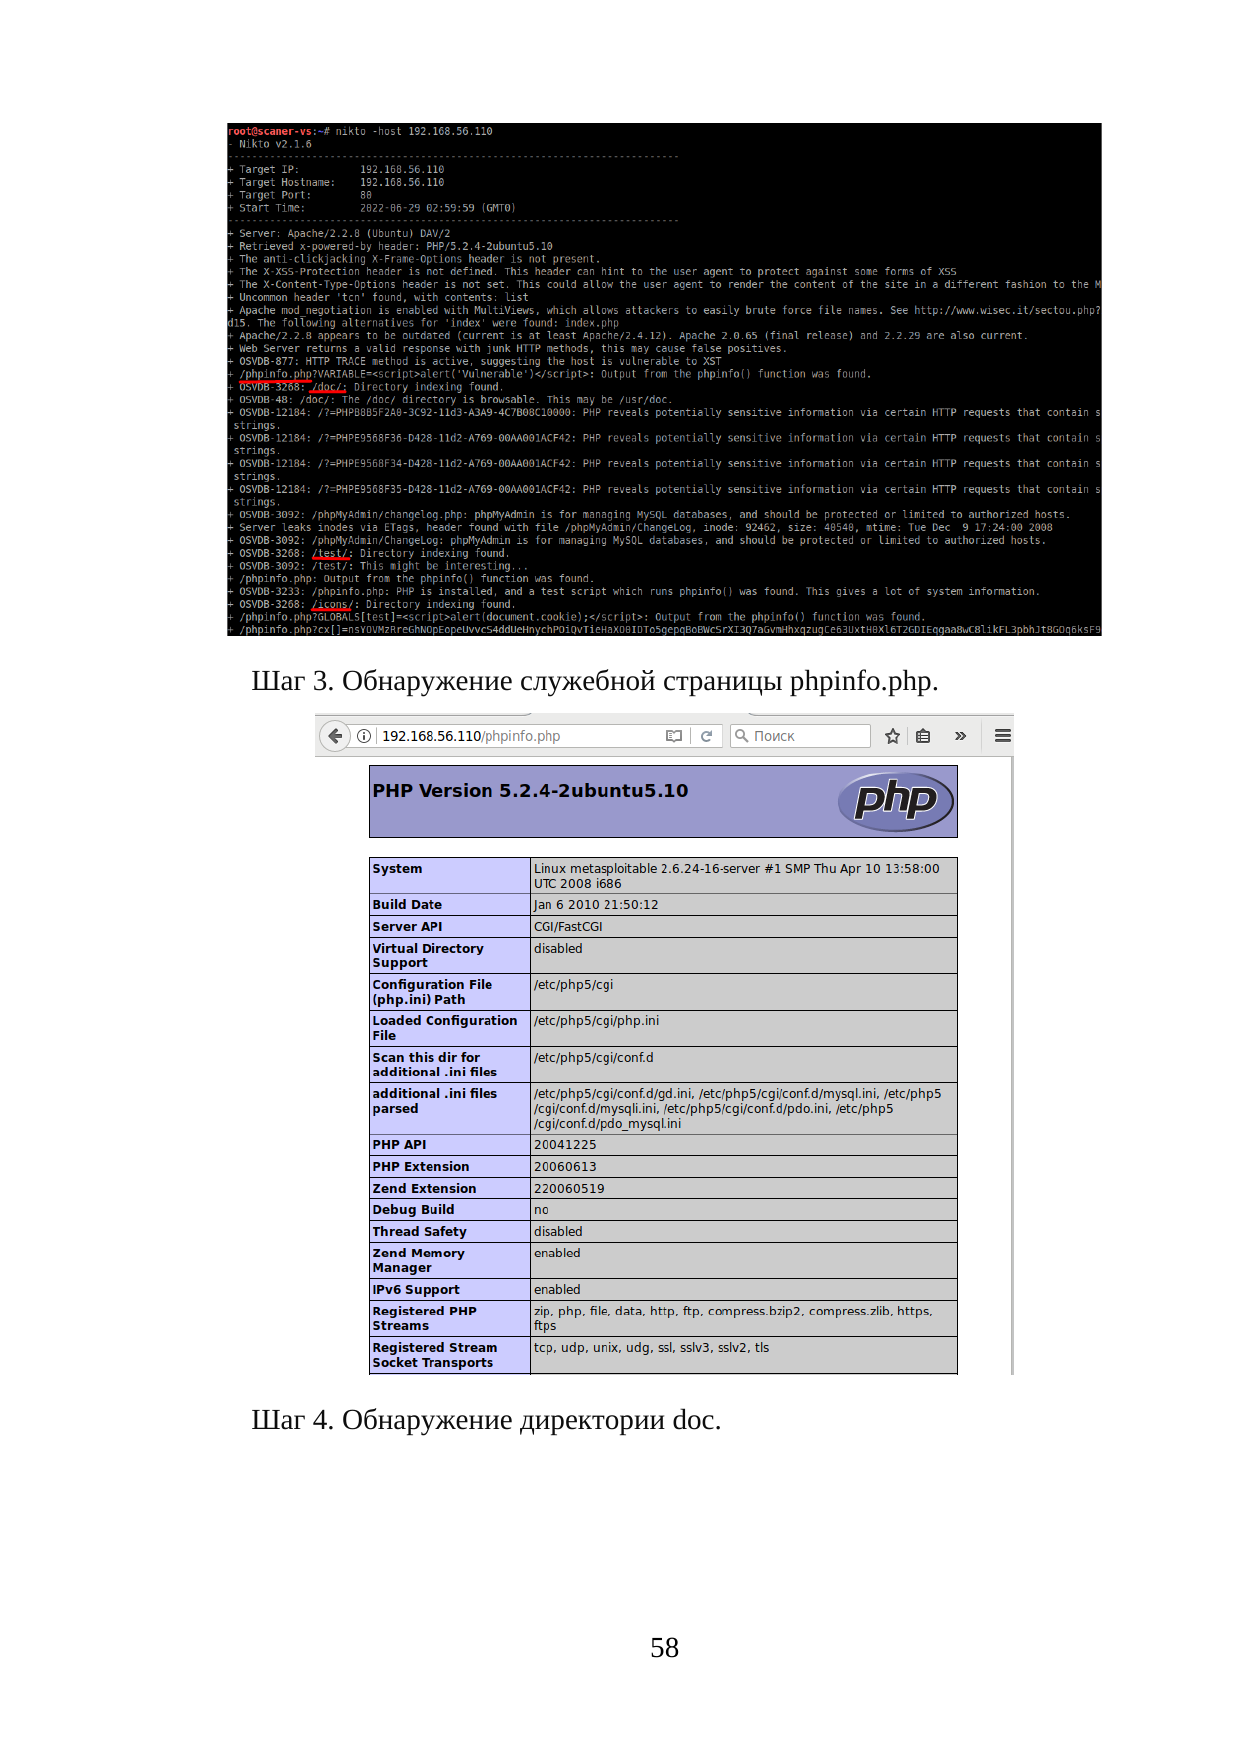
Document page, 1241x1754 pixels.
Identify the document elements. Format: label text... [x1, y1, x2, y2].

picture [315, 713, 1014, 1375]
picture [227, 123, 1102, 636]
text Шаг 3. Обнаружение служебной страницы phpinfo.php. [177, 663, 1152, 697]
text Шаг 4. Обнаружение директории doc. [177, 1402, 1152, 1436]
